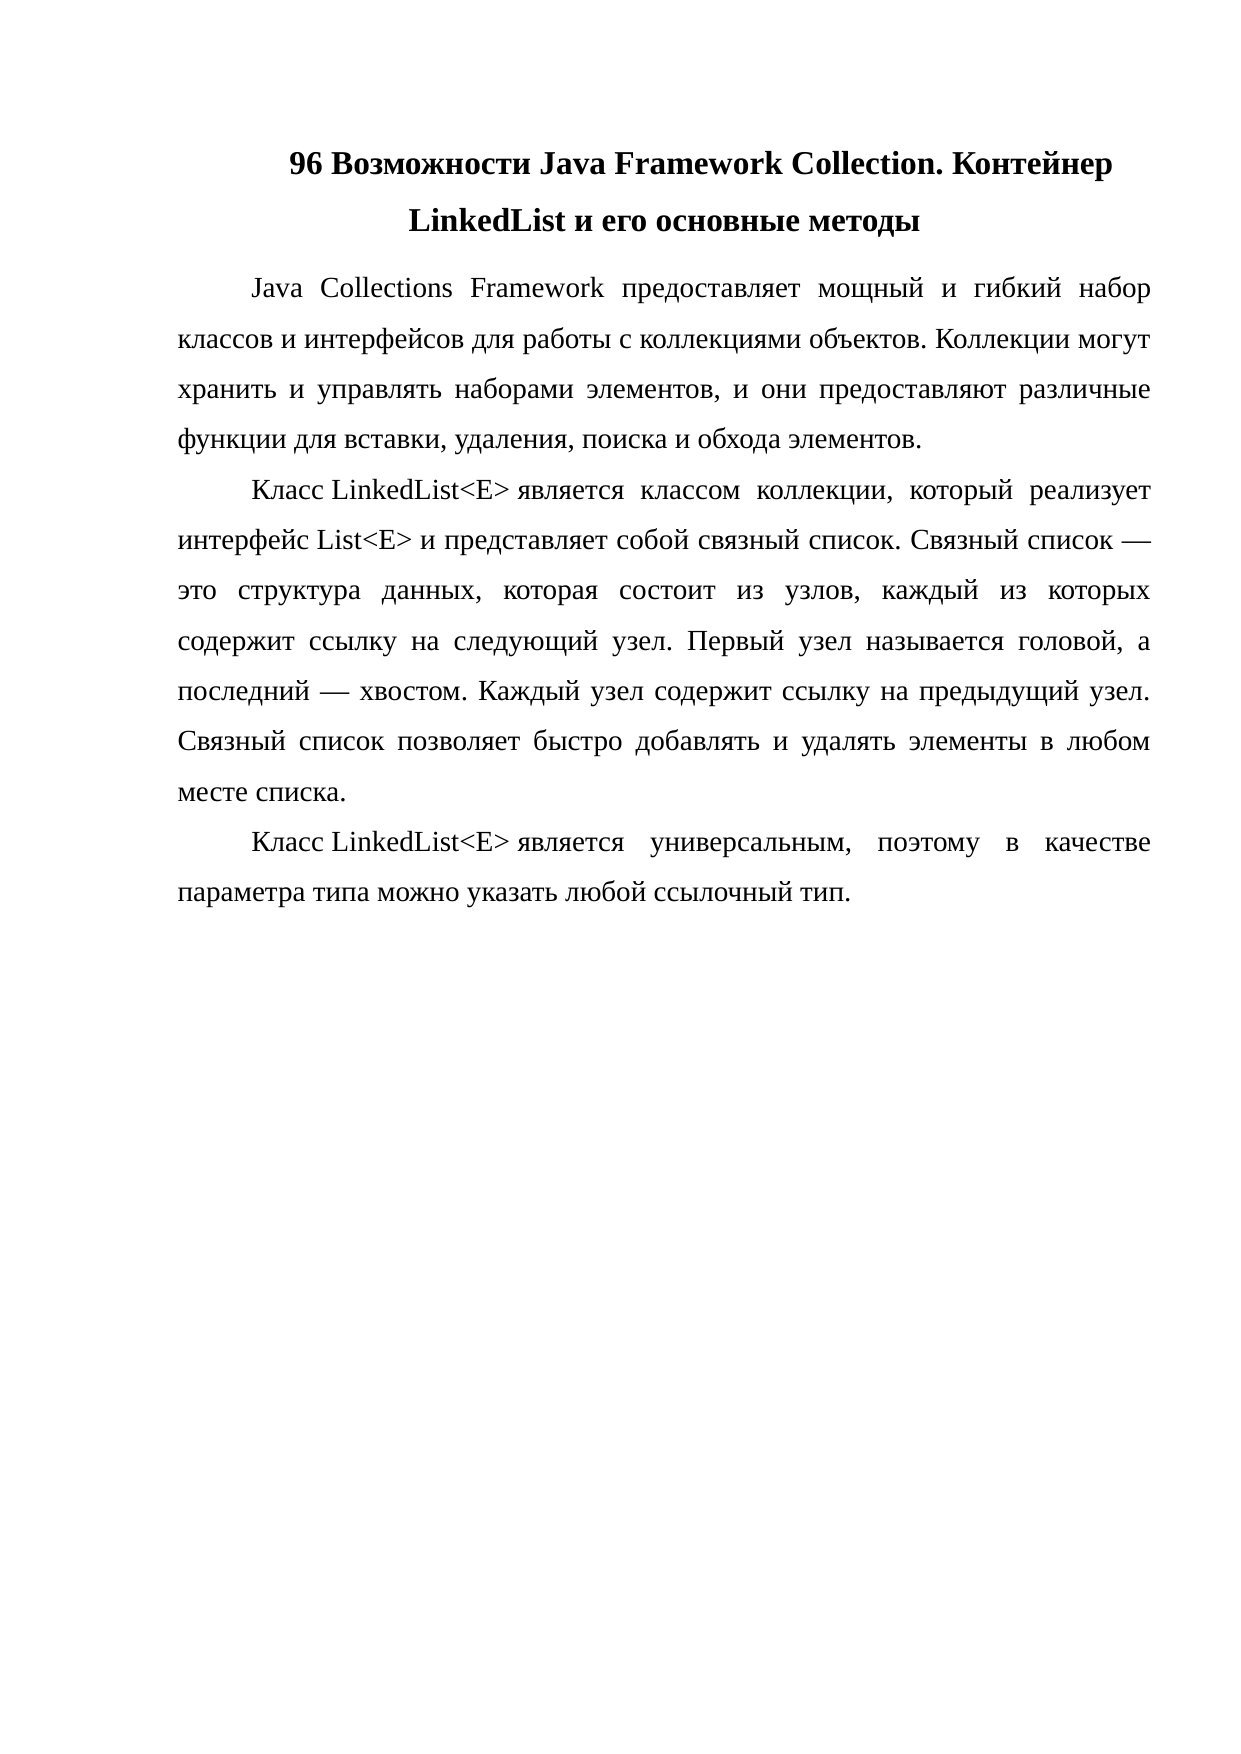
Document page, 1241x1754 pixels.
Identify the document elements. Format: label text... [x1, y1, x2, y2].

text Класс LinkedList<Е> является классом коллекции, который реализует интерфейс List<Е> и представляет собой связный список. Связный список — это структура данных, которая состоит из узлов, каждый из которых содержит ссылку на следующий узел. Первый узел называется головой, а последний — хвостом. Каждый узел содержит ссылку на предыдущий узел. Связный список позволяет быстро добавлять и удалять элементы в любом месте списка. [177, 472, 1152, 807]
text 96 Возможности Java Framework Collection. Контейнер LinkedList и его основные методы [177, 143, 1152, 239]
text Java Collections Framework предоставляет мощный и гибкий набор классов и интерфейсов для работы с коллекциями объектов. Коллекции могут хранить и управлять наборами элементов, и они предоставляют различные функции для вставки, удаления, поиска и обхода элементов. [177, 271, 1152, 455]
text Класс LinkedList<Е> является универсальным, поэтому в качестве параметра типа можно указать любой ссылочный тип. [177, 824, 1152, 908]
